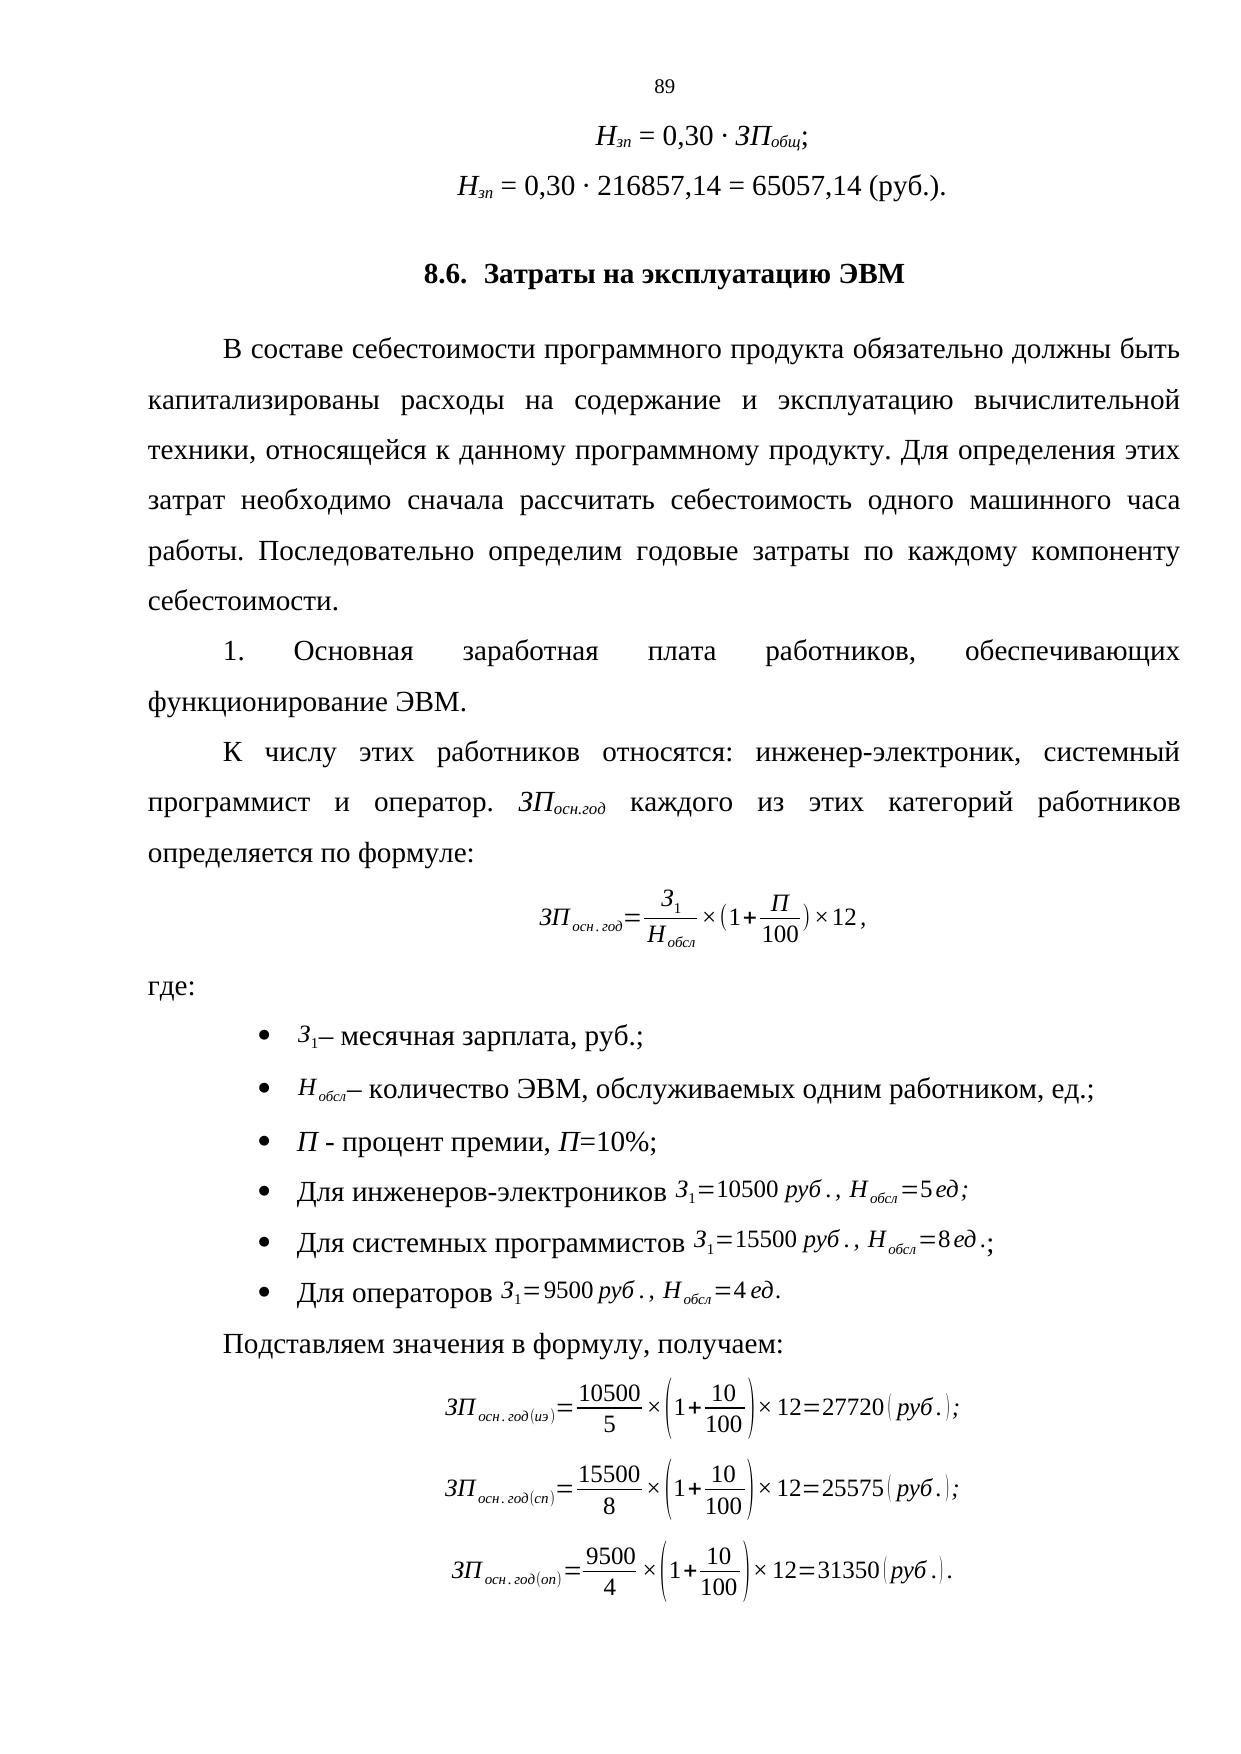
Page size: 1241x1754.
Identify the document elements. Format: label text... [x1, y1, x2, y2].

text 1. Основная заработная плата работников, обеспечивающих функционирование ЭВМ. [148, 633, 1181, 717]
text Нзп = 0,30 ∙ 216857,14 = 65057,14 (руб.). [148, 168, 1181, 202]
text где: [148, 968, 1181, 1002]
list – количество ЭВМ, обслуживаемых одним работником, ед.; [259, 1071, 1181, 1107]
list Для инженеров-электроников [259, 1174, 1181, 1208]
text Нзп = 0,30 ∙ ЗПобщ; [148, 118, 1181, 152]
list – месячная зарплата, руб.; [259, 1018, 1181, 1054]
text Подставляем значения в формулу, получаем: [148, 1326, 1181, 1359]
list Для операторов [259, 1275, 1181, 1309]
subtitle Затраты на эксплуатацию ЭВМ [148, 256, 1181, 290]
text К числу этих работников относятся: инженер-электроник, системный программист и оператор. ЗПосн.год каждого из этих категорий работников определяется по формуле: [148, 734, 1181, 868]
list П - процент премии, П=10%; [259, 1124, 1181, 1158]
text В составе себестоимости программного продукта обязательно должны быть капитализированы расходы на содержание и эксплуатацию вычислительной техники, относящейся к данному программному продукту. Для определения этих затрат необходимо сначала рассчитать себестоимость одного машинного часа работы. Последовательно определим годовые затраты по каждому компоненту себестоимости. [148, 332, 1181, 617]
list Для системных программистов ; [259, 1225, 1181, 1258]
